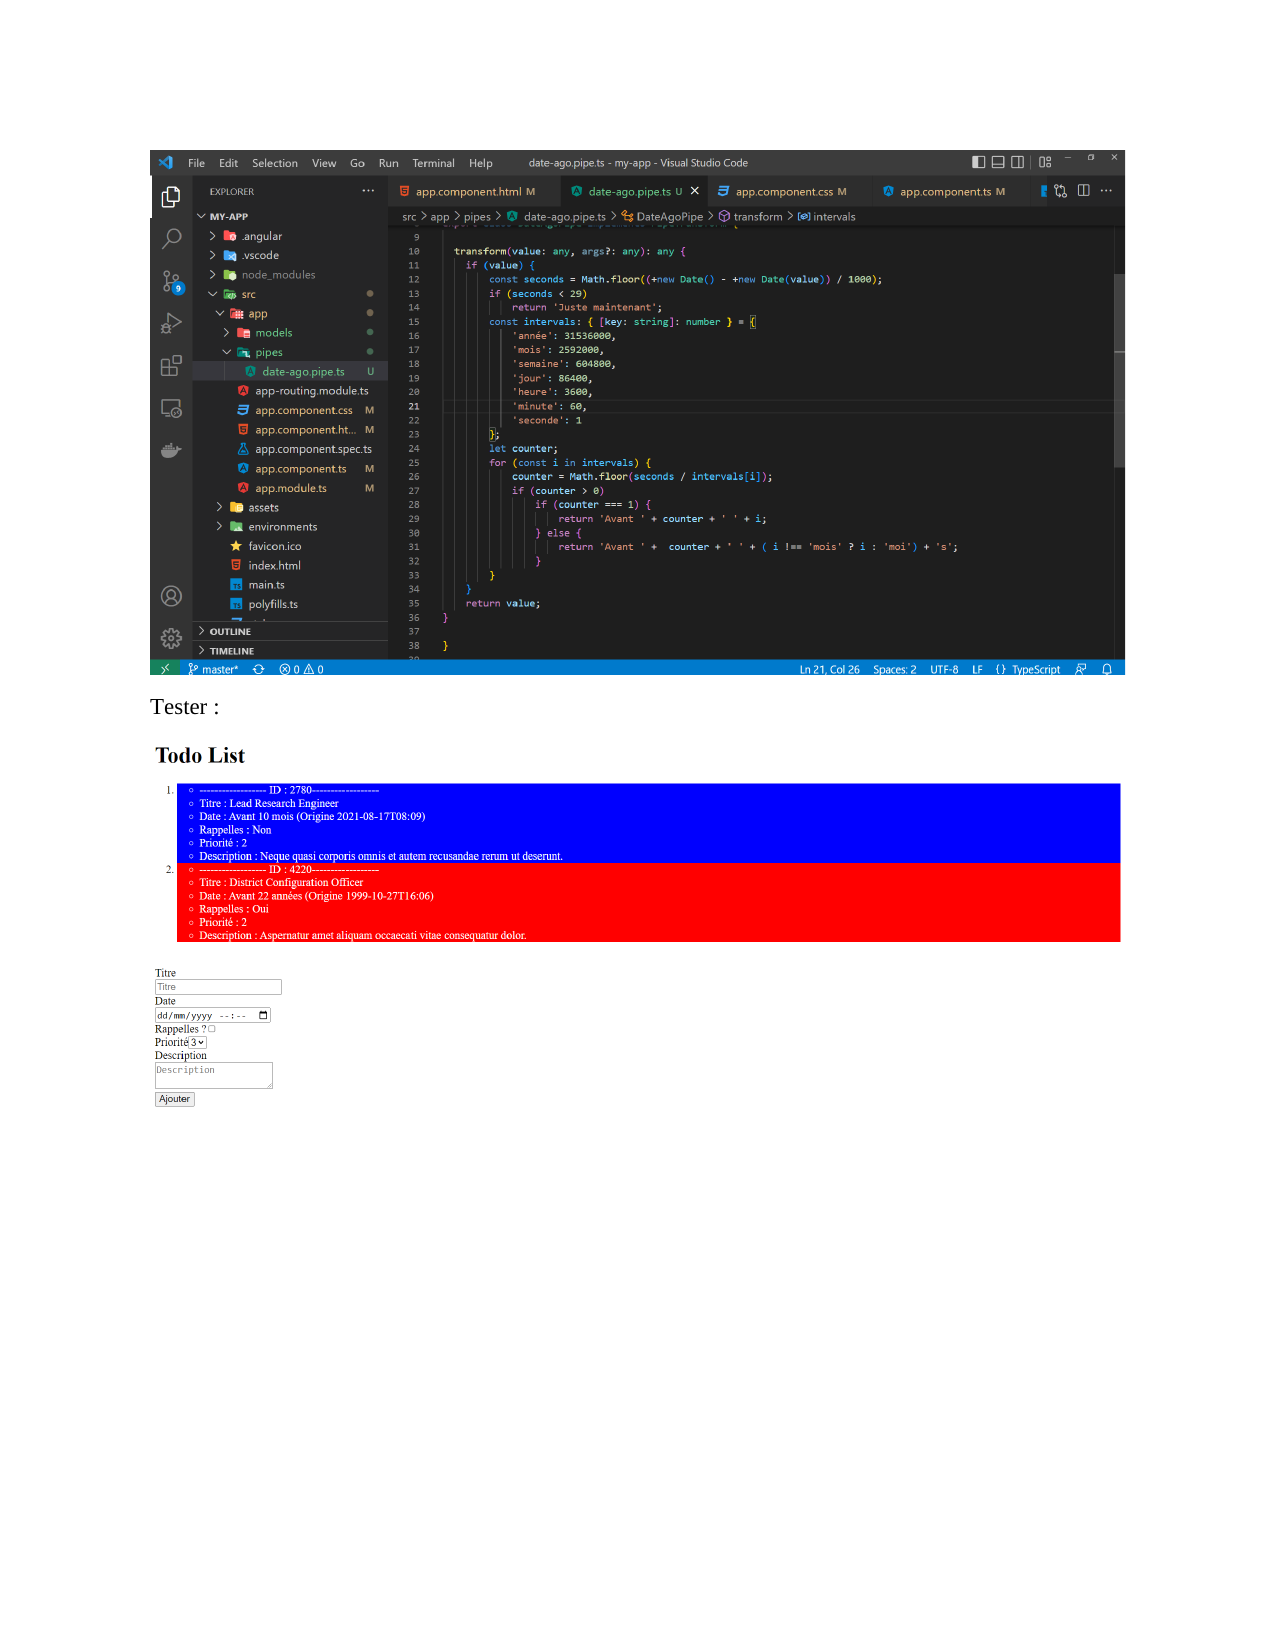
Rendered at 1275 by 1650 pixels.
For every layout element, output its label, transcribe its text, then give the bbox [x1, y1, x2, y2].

picture [150, 150, 1125, 675]
text Tester : [150, 693, 1125, 720]
picture [150, 738, 1125, 1113]
